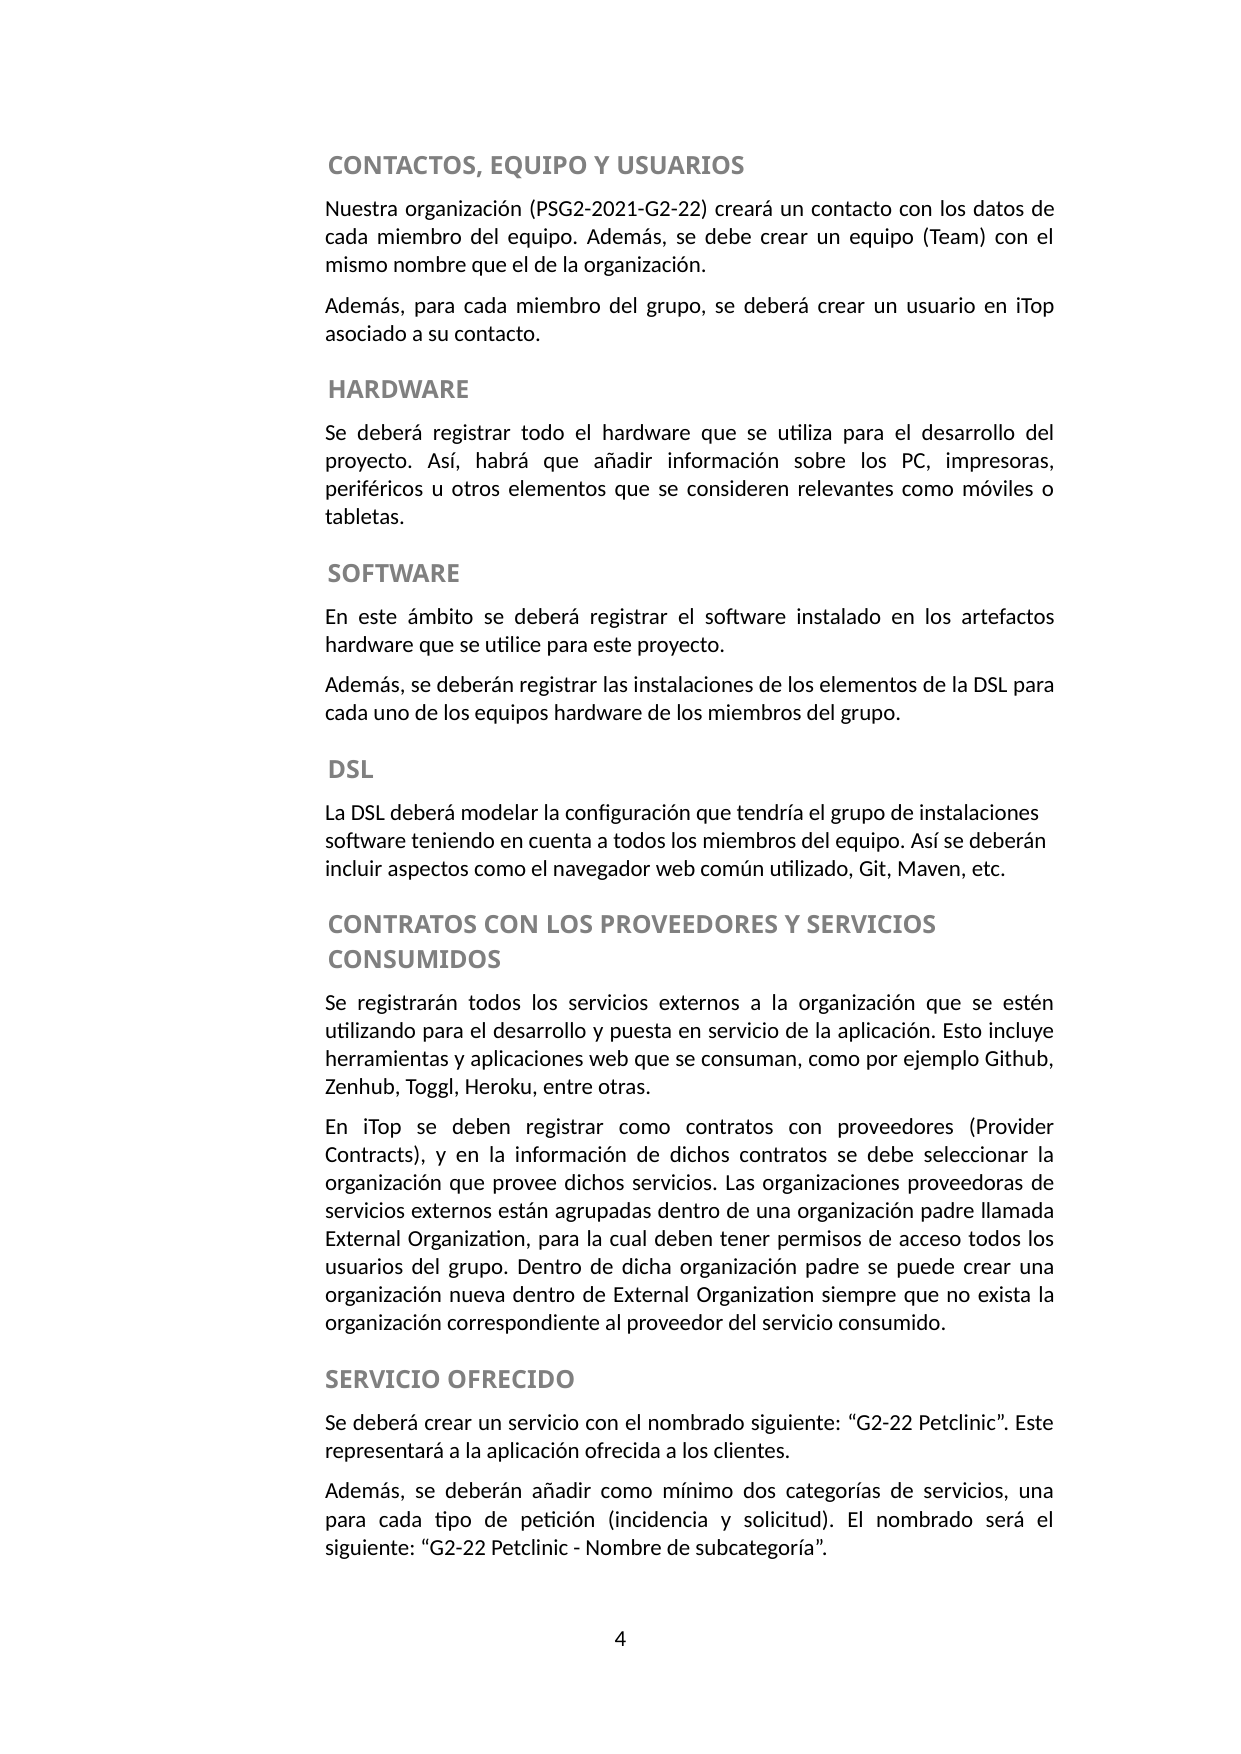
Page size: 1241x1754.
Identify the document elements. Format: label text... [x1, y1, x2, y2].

text Además, se deberán añadir como mínimo dos categorías de servicios, una para cada tipo de petición (incidencia y solicitud). El nombrado será el siguiente: “G2-22 Petclinic - Nombre de subcategoría”. [325, 1477, 1056, 1561]
text Además, se deberán registrar las instalaciones de los elementos de la DSL para cada uno de los equipos hardware de los miembros del grupo. [325, 671, 1056, 727]
subtitle Software [327, 555, 1056, 589]
text En este ámbito se deberá registrar el software instalado en los artefactos hardware que se utilice para este proyecto. [325, 602, 1056, 658]
text En iTop se deben registrar como contratos con proveedores (Provider Contracts), y en la información de dichos contratos se debe seleccionar la organización que provee dichos servicios. Las organizaciones proveedoras de servicios externos están agrupadas dentro de una organización padre llamada External Organization, para la cual deben tener permisos de acceso todos los usuarios del grupo. Dentro de dicha organización padre se puede crear una organización nueva dentro de External Organization siempre que no exista la organización correspondiente al proveedor del servicio consumido. [325, 1112, 1056, 1337]
text Nuestra organización (PSG2-2021-G2-22) creará un contacto con los datos de cada miembro del equipo. Además, se debe crear un equipo (Team) con el mismo nombre que el de la organización. [325, 194, 1056, 278]
subtitle DSL [327, 752, 1056, 786]
subtitle Hardware [327, 372, 1056, 406]
subtitle Contactos, equipo y usuarios [327, 148, 1056, 182]
text Se registrarán todos los servicios externos a la organización que se estén utilizando para el desarrollo y puesta en servicio de la aplicación. Esto incluye herramientas y aplicaciones web que se consuman, como por ejemplo Github, Zenhub, Toggl, Heroku, entre otras. [325, 988, 1056, 1100]
text La DSL deberá modelar la configuración que tendría el grupo de instalaciones software teniendo en cuenta a todos los miembros del equipo. Así se deberán incluir aspectos como el navegador web común utilizado, Git, Maven, etc. [325, 798, 1056, 882]
text Se deberá registrar todo el hardware que se utiliza para el desarrollo del proyecto. Así, habrá que añadir información sobre los PC, impresoras, periféricos u otros elementos que se consideren relevantes como móviles o tabletas. [325, 418, 1056, 530]
subtitle Contratos con los proveedores y servicios consumidos [327, 907, 1056, 975]
subtitle Servicio ofrecido [258, 1362, 1056, 1396]
text Además, para cada miembro del grupo, se deberá crear un usuario en iTop asociado a su contacto. [325, 291, 1056, 347]
text Se deberá crear un servicio con el nombrado siguiente: “G2-22 Petclinic”. Este representará a la aplicación ofrecida a los clientes. [325, 1408, 1056, 1464]
